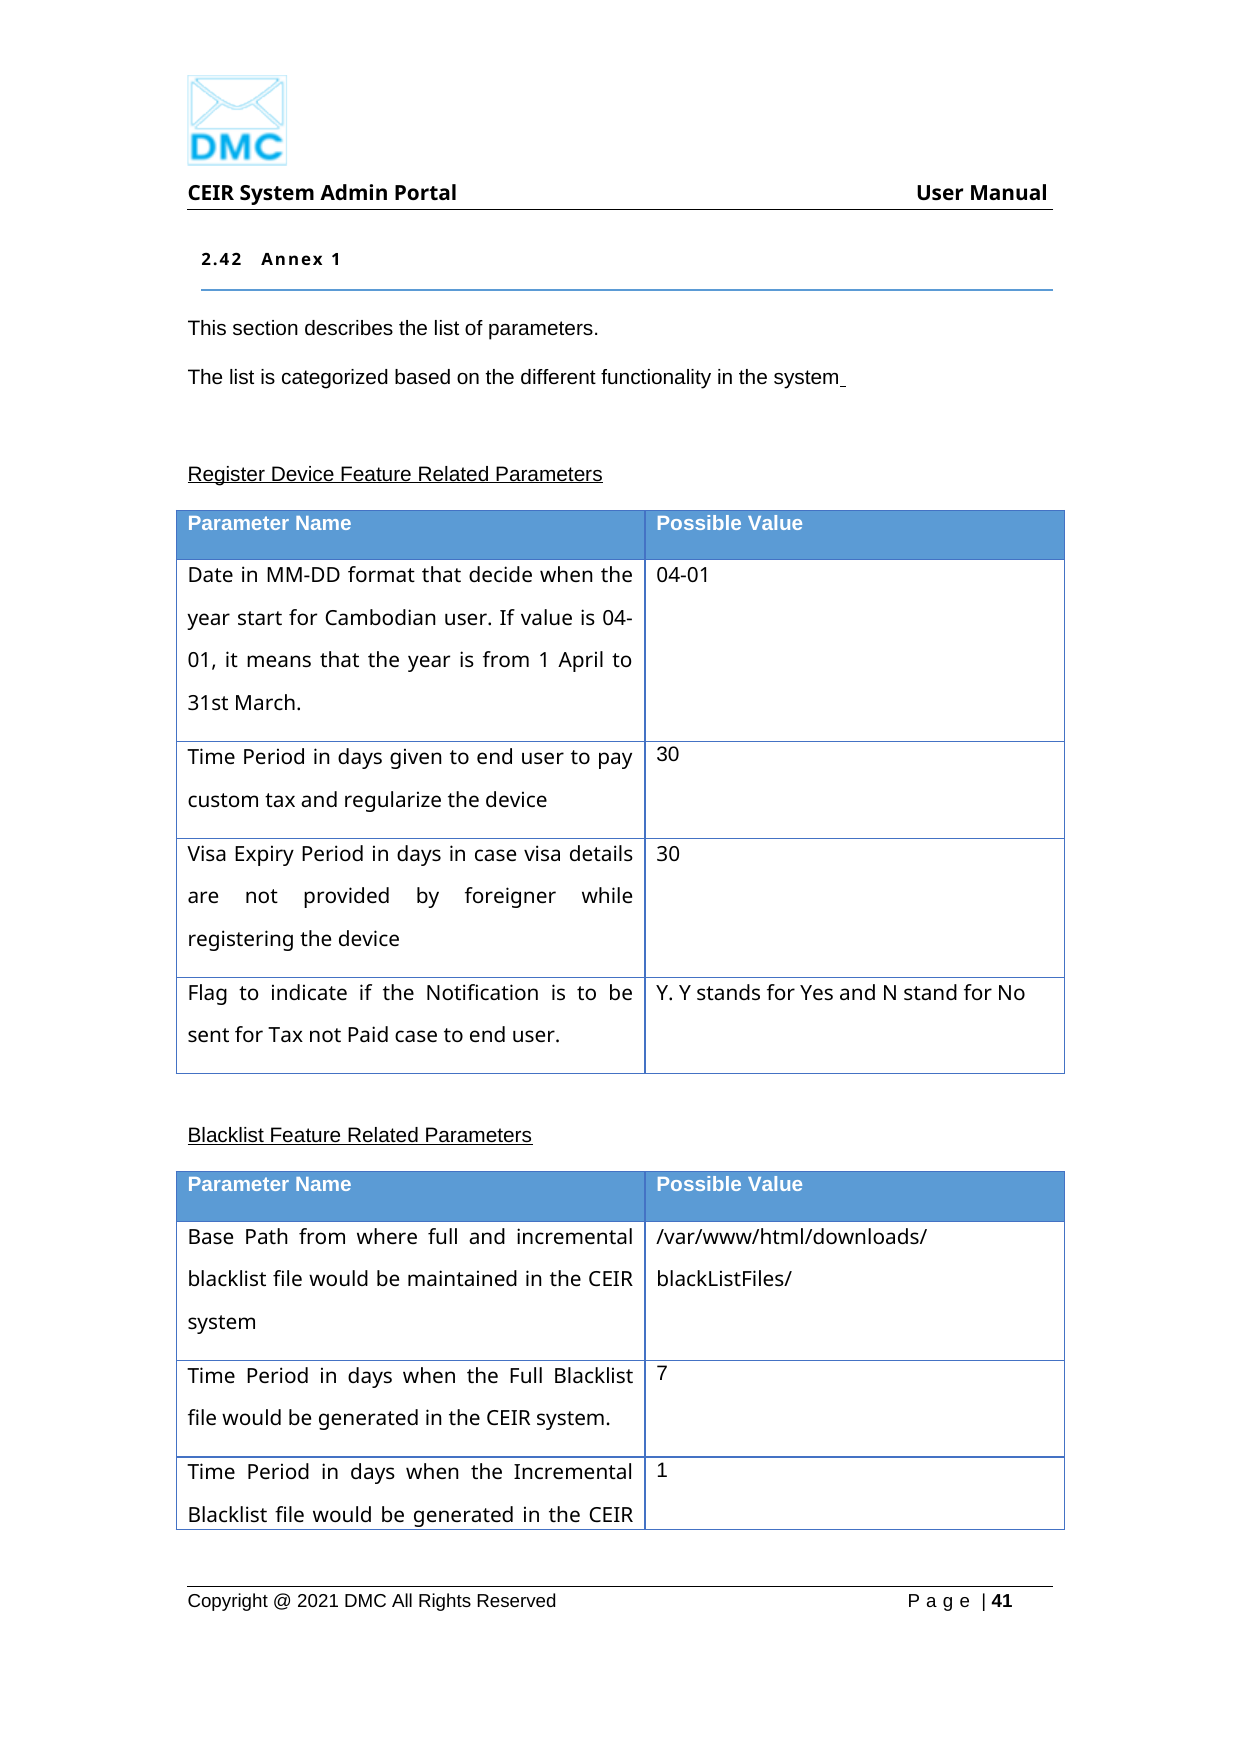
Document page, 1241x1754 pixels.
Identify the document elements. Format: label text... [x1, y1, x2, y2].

table_header Possible Value [646, 1172, 1064, 1221]
table_header Parameter Name [177, 511, 644, 559]
picture [187, 75, 288, 166]
table_cell Time Period in days when the Full Blacklist file would be generated in the CEIR system. [177, 1361, 644, 1456]
table_cell Visa Expiry Period in days in case visa details are not provided by foreigner while registering the device [177, 839, 644, 977]
table_cell 30 [646, 742, 1064, 838]
table_cell Time Period in days when the Incremental Blacklist file would be generated in the CEIR system [177, 1458, 644, 1528]
table_header Possible Value [646, 511, 1064, 559]
table_cell 04-01 [646, 560, 1064, 741]
table_cell Y. Y stands for Yes and N stand for No [646, 978, 1064, 1073]
table_header Parameter Name [177, 1172, 644, 1221]
text This section describes the list of parameters. [187, 316, 1053, 340]
text Register Device Feature Related Parameters [187, 461, 1053, 485]
table_cell Base Path from where full and incremental blacklist file would be maintained in the CEIR system [177, 1222, 644, 1360]
text The list is categorized based on the different functionality in the system [187, 364, 1053, 388]
table_cell Date in MM-DD format that decide when the year start for Cambodian user. If value is 04-01, it means that the year is from 1 April to 31st March. [177, 560, 644, 741]
table_cell 1 [646, 1458, 1064, 1528]
table_cell Time Period in days given to end user to pay custom tax and regularize the device [177, 742, 644, 838]
table_cell 30 [646, 839, 1064, 977]
subtitle Annex 1 [201, 247, 1053, 289]
table_cell 7 [646, 1361, 1064, 1456]
table_cell /var/www/html/downloads/blackListFiles/ [646, 1222, 1064, 1360]
table_cell Flag to indicate if the Notification is to be sent for Tax not Paid case to end user. [177, 978, 644, 1073]
text Blacklist Feature Related Parameters [187, 1123, 1053, 1147]
